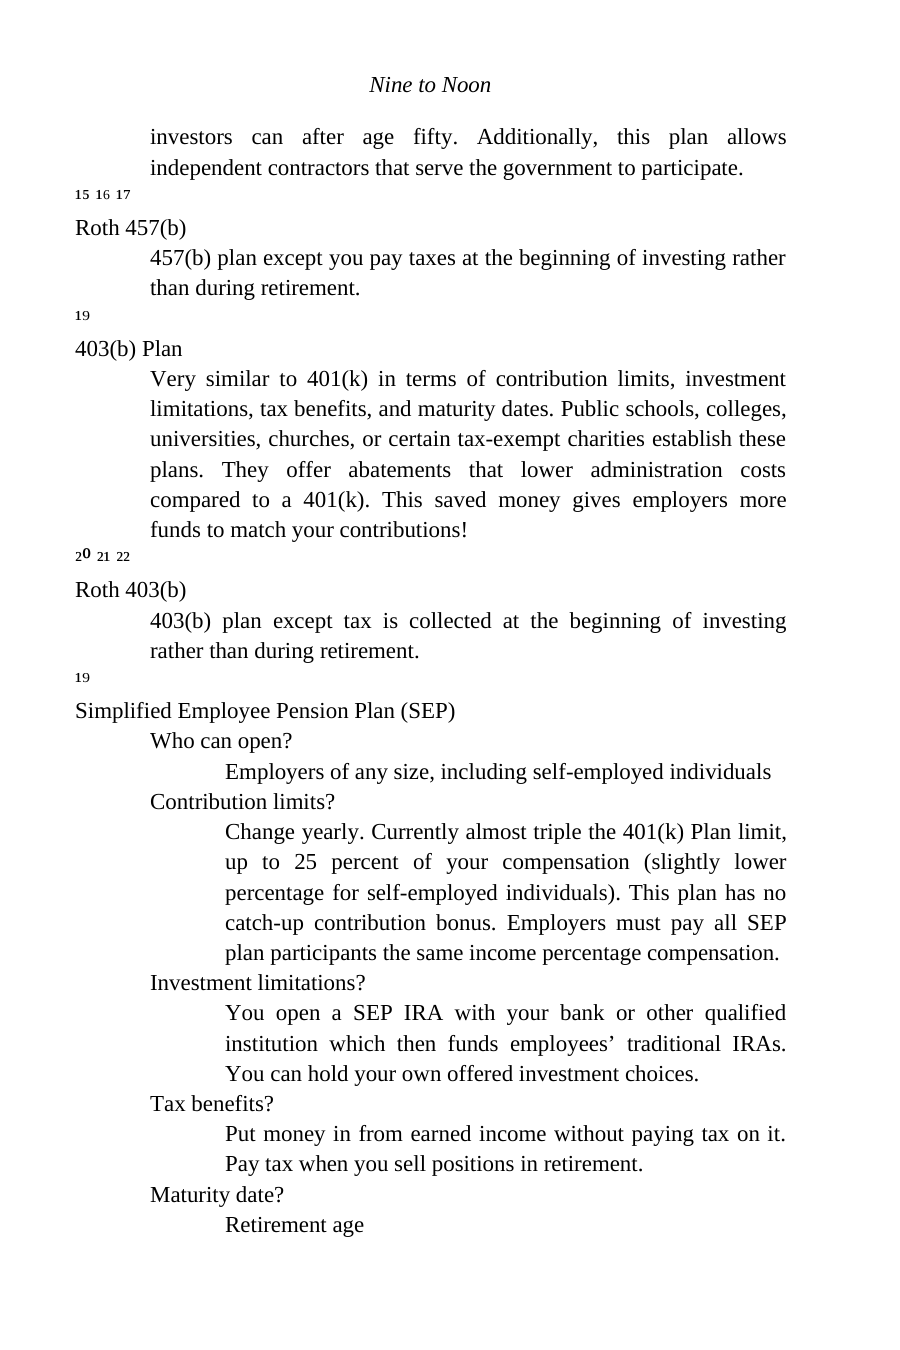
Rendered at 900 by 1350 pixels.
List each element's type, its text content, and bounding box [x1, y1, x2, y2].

text Retirement age [225, 1211, 787, 1237]
text 457(b) plan except you pay taxes at the beginning of investing rather than during retirement. [150, 244, 787, 301]
text Maturity date? [150, 1181, 787, 1207]
text You open a SEP IRA with your bank or other qualified institution which then funds employees’ traditional IRAs. You can hold your own offered investment choices. [225, 999, 787, 1086]
text Simplified Employee Pension Plan (SEP) [75, 697, 787, 724]
text Roth 457(b) [75, 214, 787, 240]
text Change yearly. Currently almost triple the 401(k) Plan limit, up to 25 percent of your compensation (slightly lower percentage for self-employed individuals). This plan has no catch-up contribution bonus. Employers must pay all SEP plan participants the same income percentage compensation. [225, 818, 787, 965]
text Employers of any size, including self-employed individuals [225, 758, 787, 784]
text Tax benefits? [150, 1090, 787, 1116]
text ¹⁹ [75, 305, 787, 331]
text Investment limitations? [150, 969, 787, 996]
text Roth 403(b) [75, 577, 787, 603]
text 403(b) plan except tax is collected at the beginning of investing rather than during retirement. [150, 607, 787, 663]
text Who can open? [150, 728, 787, 754]
text Put money in from earned income without paying tax on it. Pay tax when you sell positions in retirement. [225, 1120, 787, 1177]
text Very similar to 401(k) in terms of contribution limits, investment limitations, tax benefits, and maturity dates. Public schools, colleges, universities, churches, or certain tax-exempt charities establish these plans. They offer abatements that lower administration costs compared to a 401(k). This saved money gives employers more funds to match your contributions! [150, 365, 787, 542]
text ²⁰ ²¹ ²² [75, 546, 787, 573]
text ¹⁹ [75, 667, 787, 693]
text 403(b) Plan [75, 335, 787, 361]
text ¹⁵ ¹⁶ ¹⁷ [75, 184, 787, 210]
text Contribution limits? [150, 788, 787, 814]
